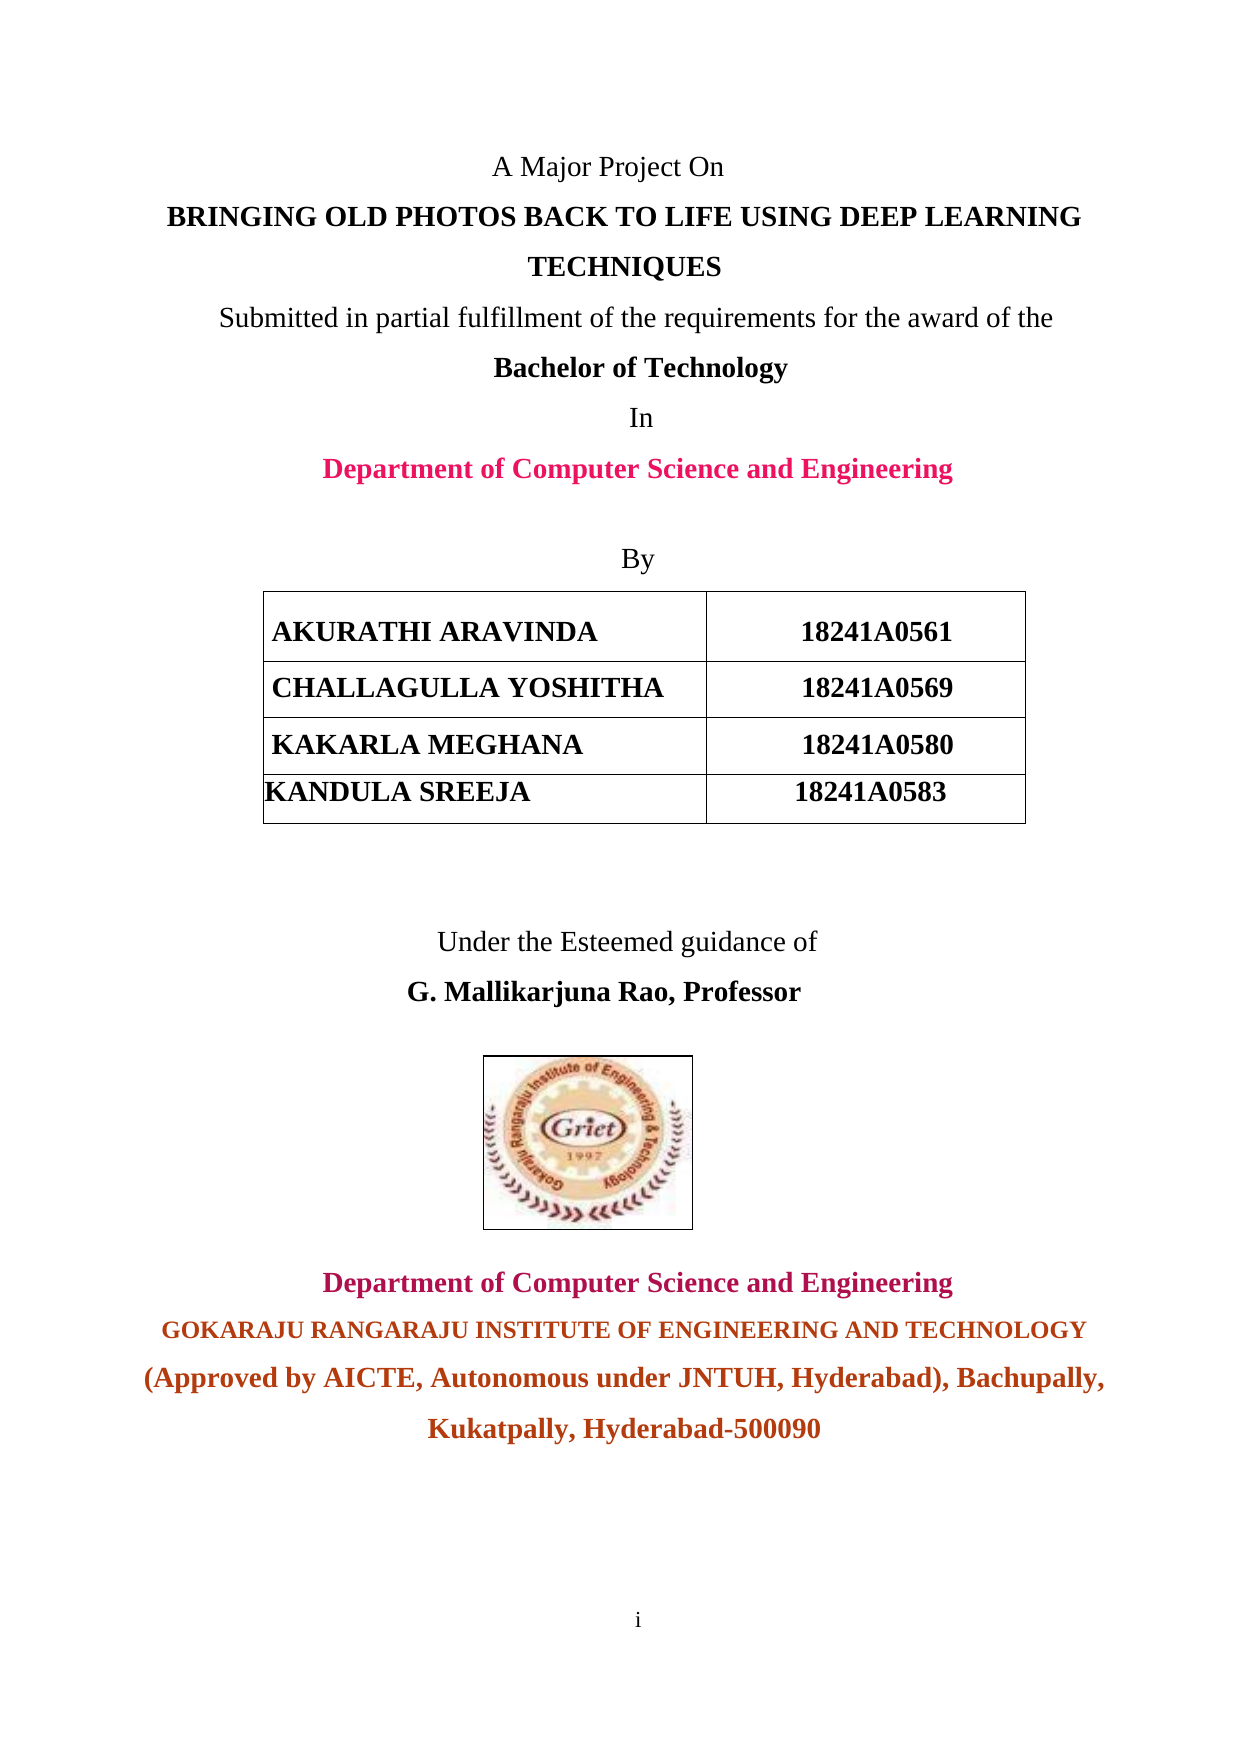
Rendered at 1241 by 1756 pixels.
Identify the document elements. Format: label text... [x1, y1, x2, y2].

table_cell KAKARLA MEGHANA [264, 718, 706, 773]
subtitle BRINGING OLD PHOTOS BACK TO LIFE USING DEEP LEARNING TECHNIQUES [117, 199, 1132, 283]
table_cell 18241A0583 [707, 775, 1025, 822]
table_cell CHALLAGULLA YOSHITHA [264, 662, 706, 717]
text Department of Computer Science and Engineering [117, 1026, 1159, 1298]
text G. Mallikarjuna Rao, Professor [122, 974, 1132, 1008]
table_cell 18241A0580 [707, 718, 1025, 773]
text Under the Esteemed guidance of [122, 924, 1132, 958]
subtitle Bachelor of Technology [117, 350, 1142, 384]
text A Major Project On [417, 149, 1229, 182]
text Submitted in partial fulfillment of the requirements for the award of the [140, 300, 1132, 333]
table_header 18241A0561 [707, 592, 1025, 661]
table_cell 18241A0569 [707, 662, 1025, 717]
subtitle Department of Computer Science and Engineering [117, 451, 1159, 484]
picture [484, 1057, 692, 1229]
table_cell KANDULA SREEJA [264, 775, 706, 822]
table_header AKURATHI ARAVINDA [264, 592, 706, 661]
text By [117, 541, 1159, 574]
text In [464, 401, 817, 434]
